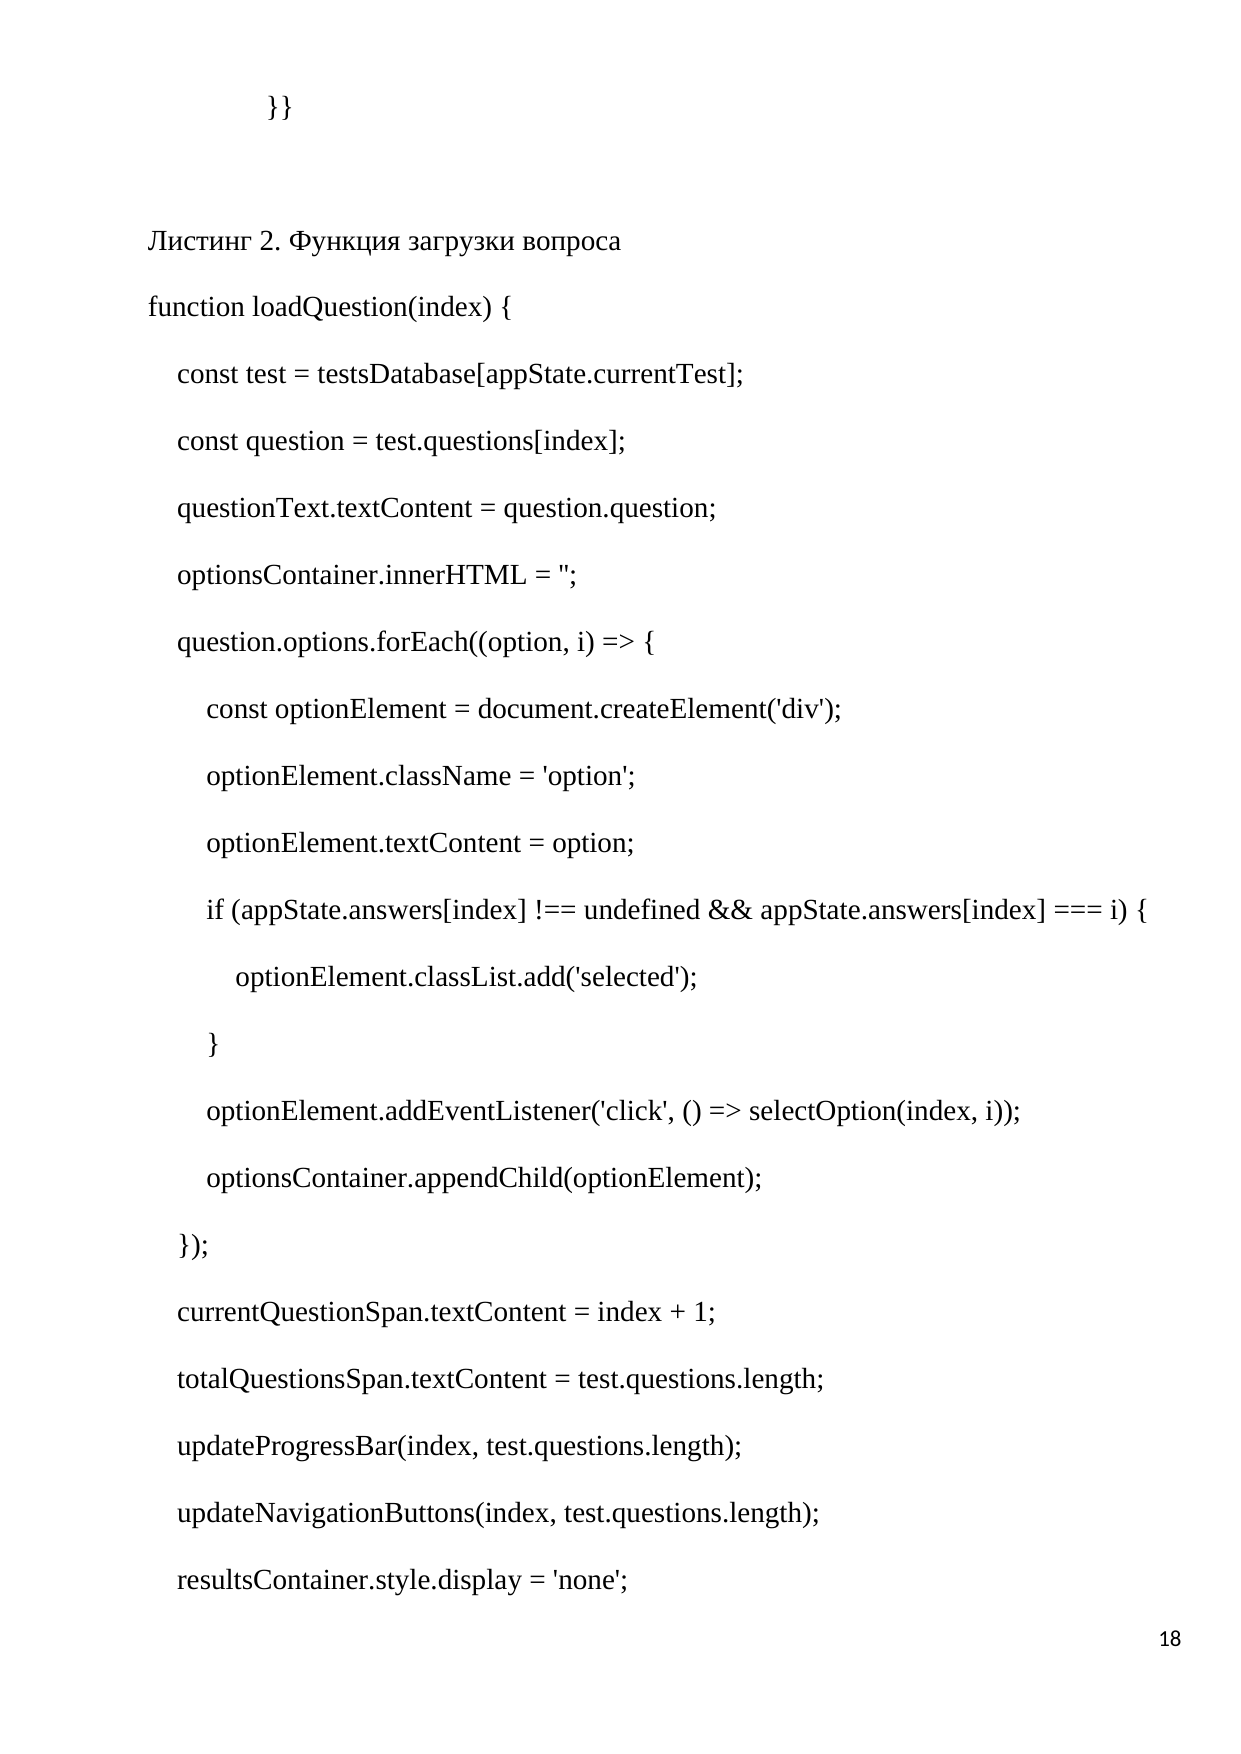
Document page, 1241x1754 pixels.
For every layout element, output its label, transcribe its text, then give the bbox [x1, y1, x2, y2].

text }); [148, 1227, 1181, 1261]
text optionElement.addEventListener('click', () => selectOption(index, i)); [148, 1093, 1181, 1127]
text const test = testsDatabase[appState.currentTest]; [148, 357, 1181, 390]
text if (appState.answers[index] !== undefined && appState.answers[index] === i) { [148, 892, 1181, 926]
text const question = test.questions[index]; [148, 423, 1181, 457]
text currentQuestionSpan.textContent = index + 1; [148, 1294, 1181, 1328]
text optionsContainer.appendChild(optionElement); [148, 1160, 1181, 1194]
text optionsContainer.innerHTML = ''; [148, 557, 1181, 591]
text Листинг 2. Функция загрузки вопроса [148, 223, 1181, 256]
text question.options.forEach((option, i) => { [148, 624, 1181, 658]
text const optionElement = document.createElement('div'); [148, 691, 1181, 725]
text optionElement.className = 'option'; [148, 758, 1181, 792]
text updateNavigationButtons(index, test.questions.length); [148, 1495, 1181, 1529]
text function loadQuestion(index) { [148, 289, 1181, 323]
text optionElement.classList.add('selected'); [148, 959, 1181, 993]
text resultsContainer.style.display = 'none'; [148, 1562, 1181, 1596]
text questionText.textContent = question.question; [148, 491, 1181, 524]
text updateProgressBar(index, test.questions.length); [148, 1428, 1181, 1462]
text totalQuestionsSpan.textContent = test.questions.length; [148, 1361, 1181, 1395]
text }} [236, 89, 1181, 122]
text } [148, 1026, 1181, 1060]
text optionElement.textContent = option; [148, 825, 1181, 859]
